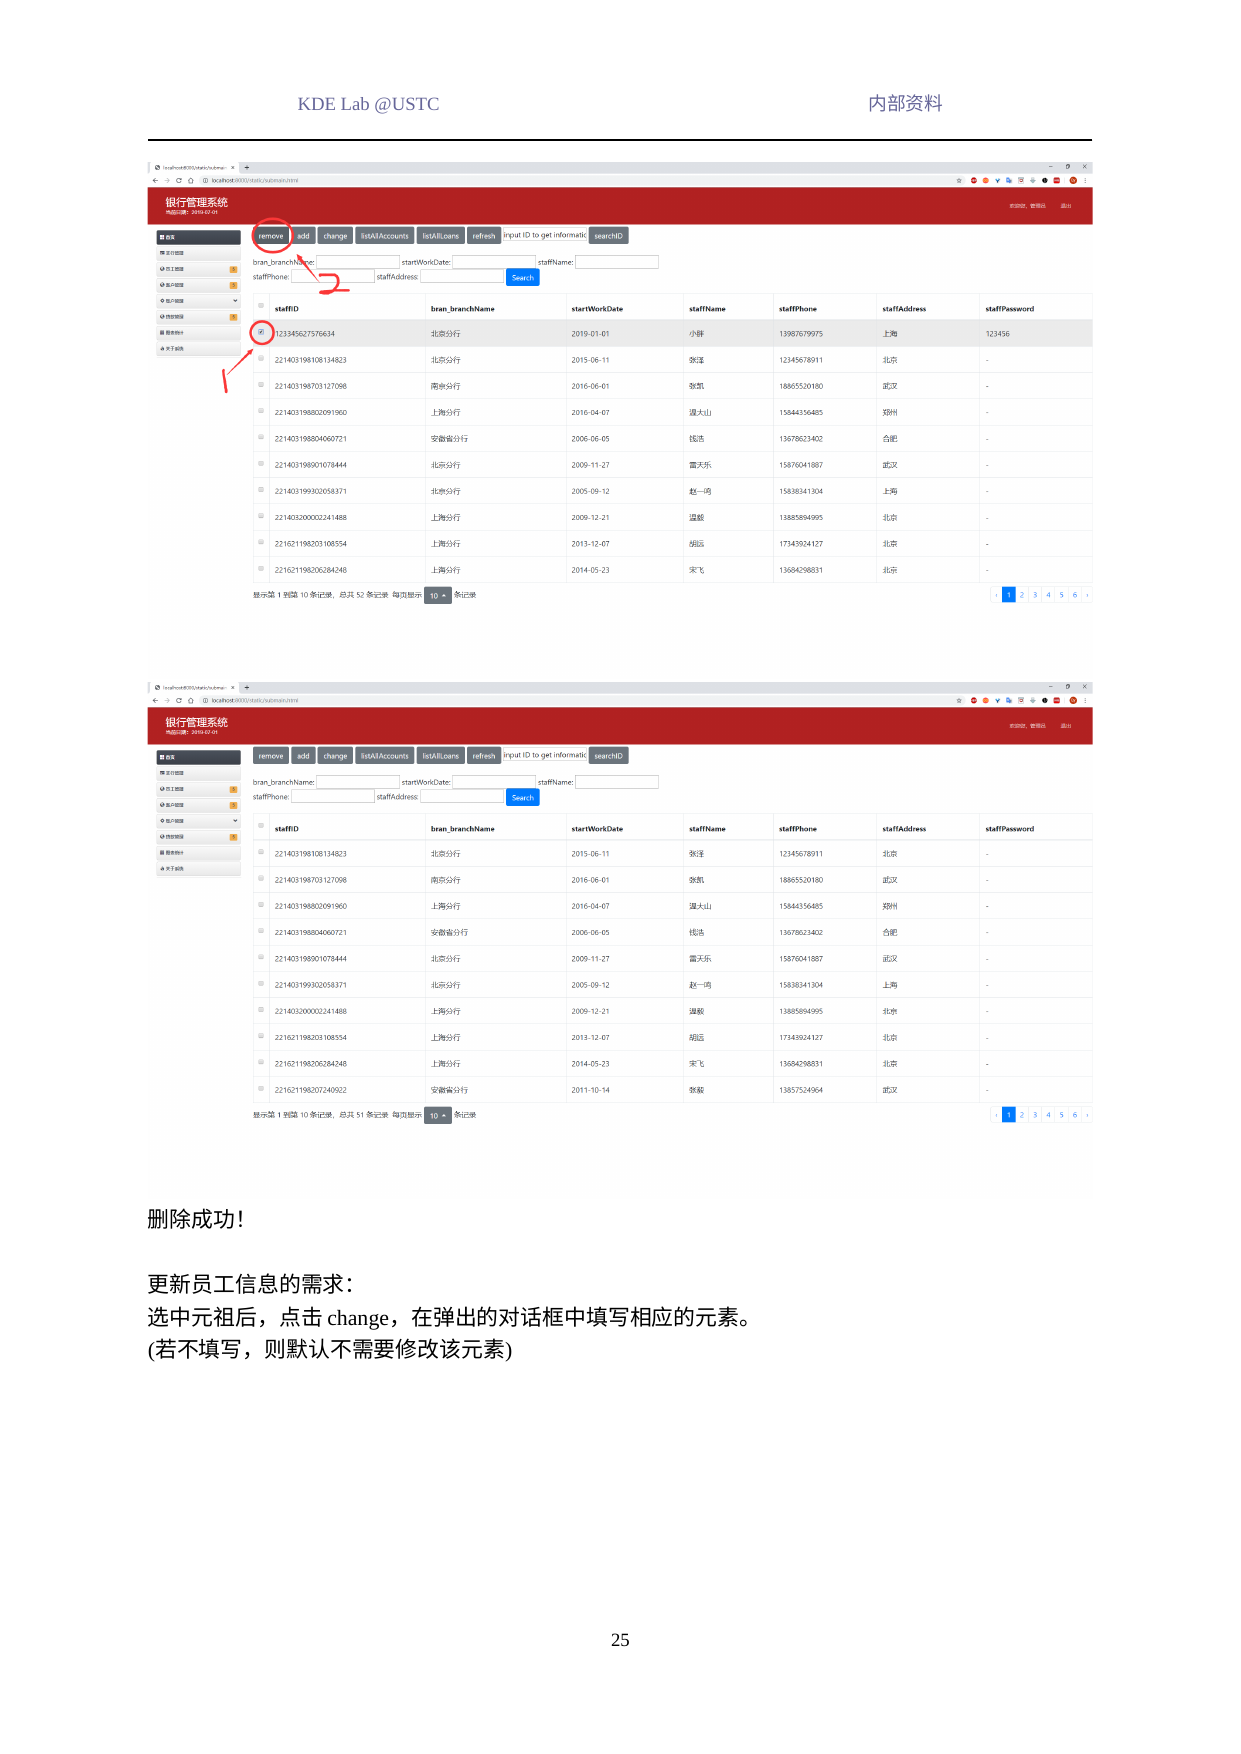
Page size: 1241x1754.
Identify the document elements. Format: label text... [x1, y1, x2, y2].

picture [147, 682, 1093, 1199]
text (若不填写，则默认不需要修改该元素) [148, 1332, 1092, 1364]
text 删除成功！ [148, 1202, 1092, 1234]
text 更新员工信息的需求： [148, 1267, 1092, 1299]
picture [147, 162, 1093, 679]
text 选中元祖后，点击change，在弹出的对话框中填写相应的元素。 [148, 1299, 1092, 1332]
